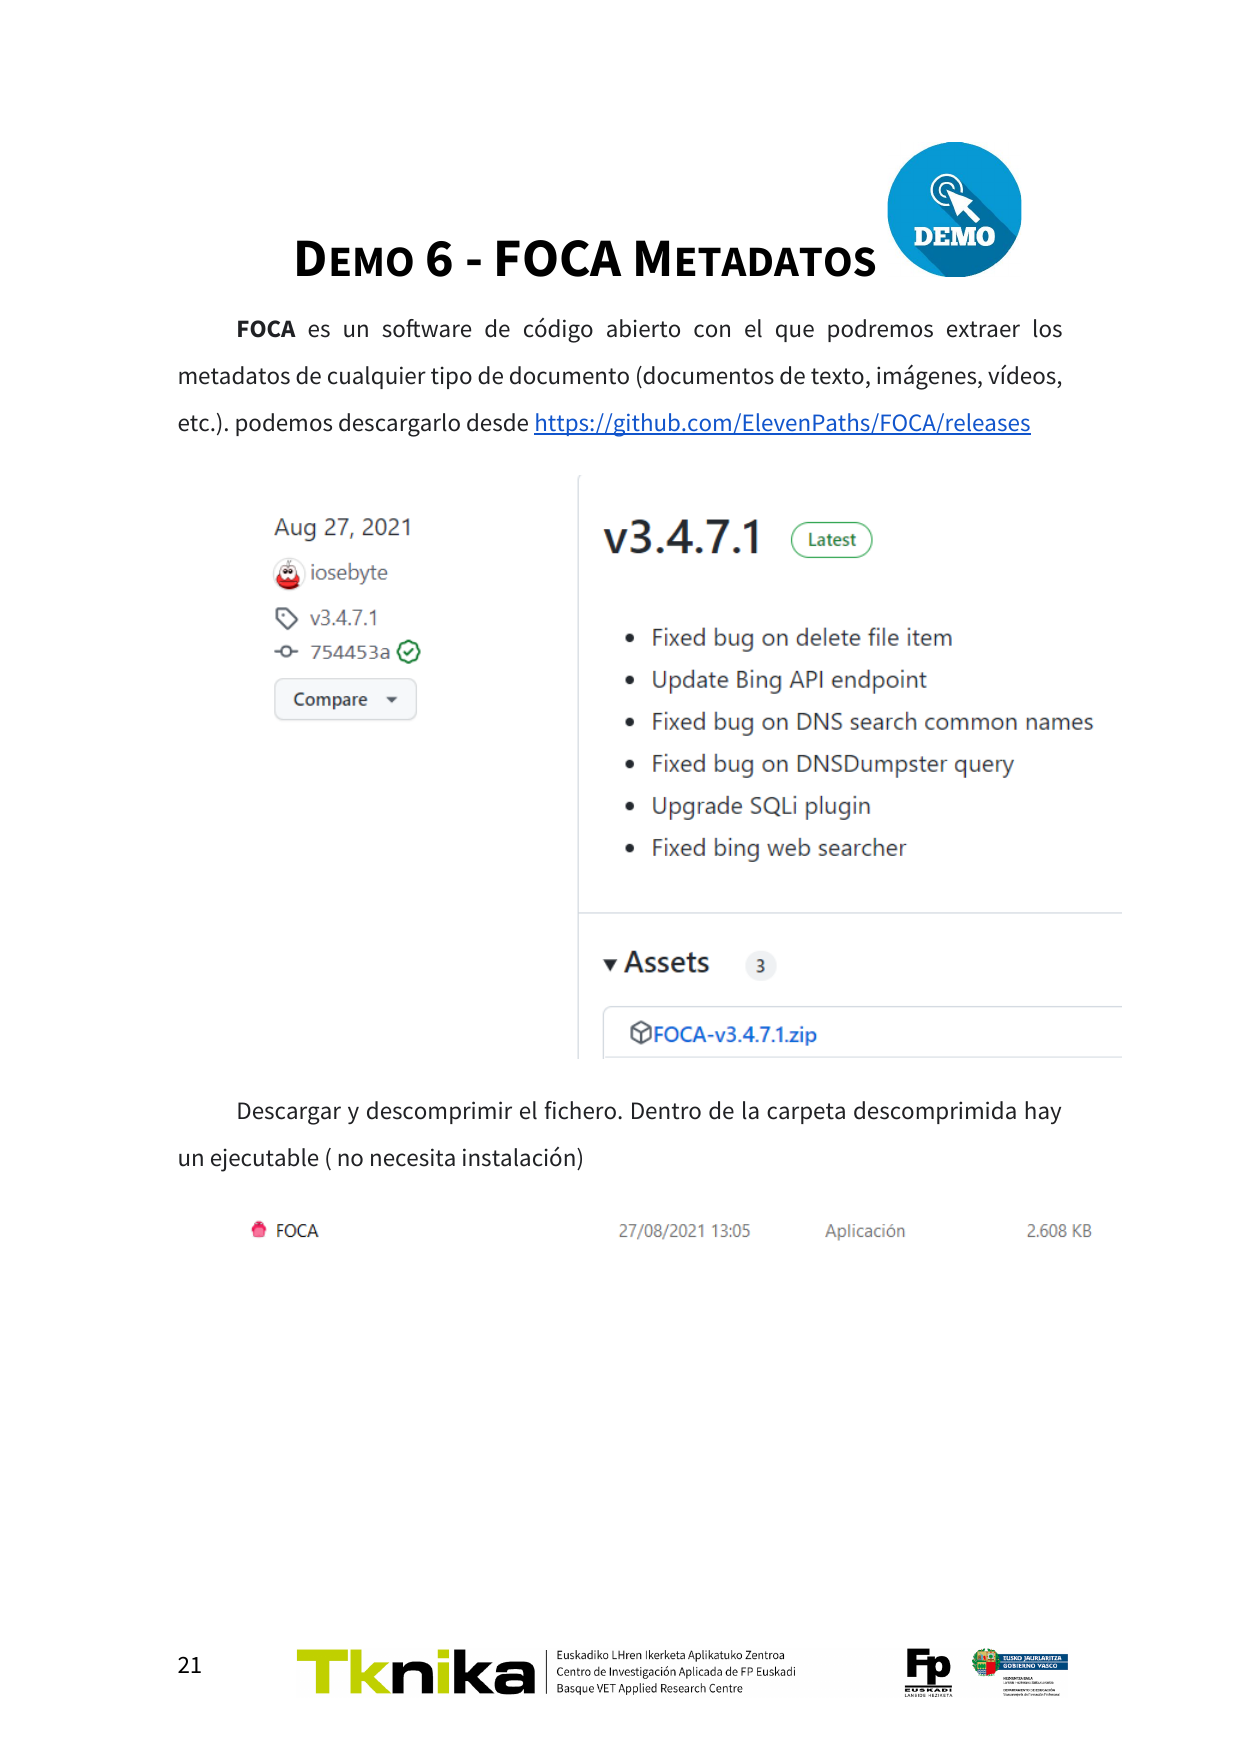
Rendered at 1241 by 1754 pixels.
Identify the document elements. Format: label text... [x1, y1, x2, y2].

picture [236, 1210, 1122, 1250]
picture [977, 227, 994, 246]
text Demo 6 - FOCA Metadatos [252, 143, 1063, 292]
picture [236, 475, 1122, 1059]
picture [887, 218, 940, 277]
picture [939, 188, 945, 197]
picture [915, 227, 932, 245]
picture [887, 142, 945, 200]
text Descargar y descomprimir el fichero. Dentro de la carpeta descomprimida hay un ejecutable ( no necesita instalación) [177, 1095, 1063, 1173]
picture [296, 1648, 1069, 1698]
picture [940, 183, 954, 188]
picture [969, 223, 1022, 277]
text FOCA es un software de código abierto con el que podremos extraer los metadatos de cualquier tipo de documento (documentos de texto, imágenes, vídeos, etc.). podemos descargarlo desde https://github.com/ElevenPaths/FOCA/releases [177, 312, 1063, 360]
text FOCA es un software de código abierto con el que podremos extraer los metadatos de cualquier tipo de documento (documentos de texto, imágenes, vídeos, etc.). podemos descargarlo desde https://github.com/ElevenPaths/FOCA/releases [177, 391, 1063, 438]
picture [955, 177, 963, 192]
picture [931, 174, 954, 205]
picture [963, 142, 1022, 196]
picture [934, 227, 976, 245]
picture [947, 190, 979, 222]
